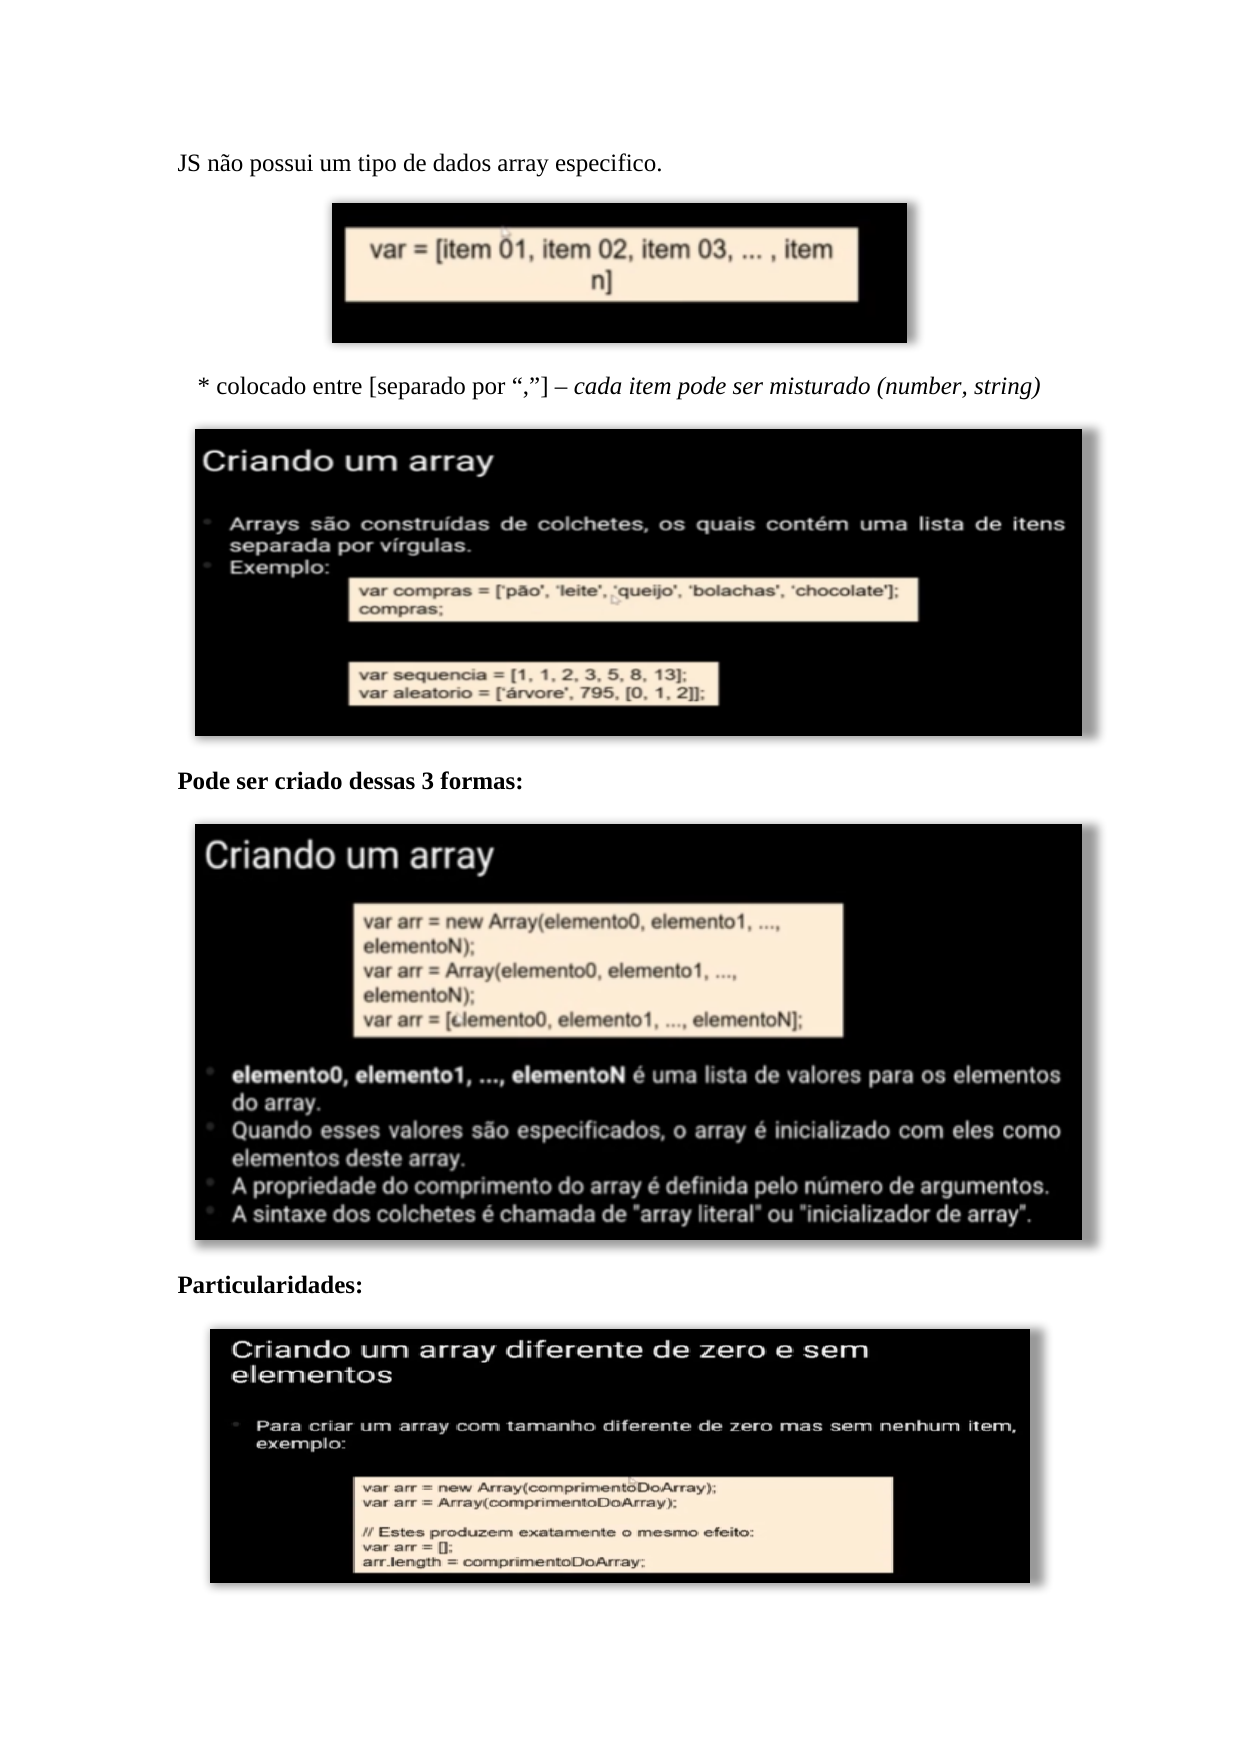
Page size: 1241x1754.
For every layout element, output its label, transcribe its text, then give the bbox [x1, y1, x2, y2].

text Particularidades: [177, 1271, 1063, 1299]
text JS não possui um tipo de dados array especifico. [177, 148, 1063, 176]
picture [195, 824, 1082, 1240]
picture [195, 429, 1082, 736]
text * colocado entre [separado por “,”] – cada item pode ser misturado (number, string) [177, 371, 1063, 399]
picture [332, 203, 907, 343]
picture [210, 1329, 1030, 1583]
text Pode ser criado dessas 3 formas: [177, 766, 1063, 795]
